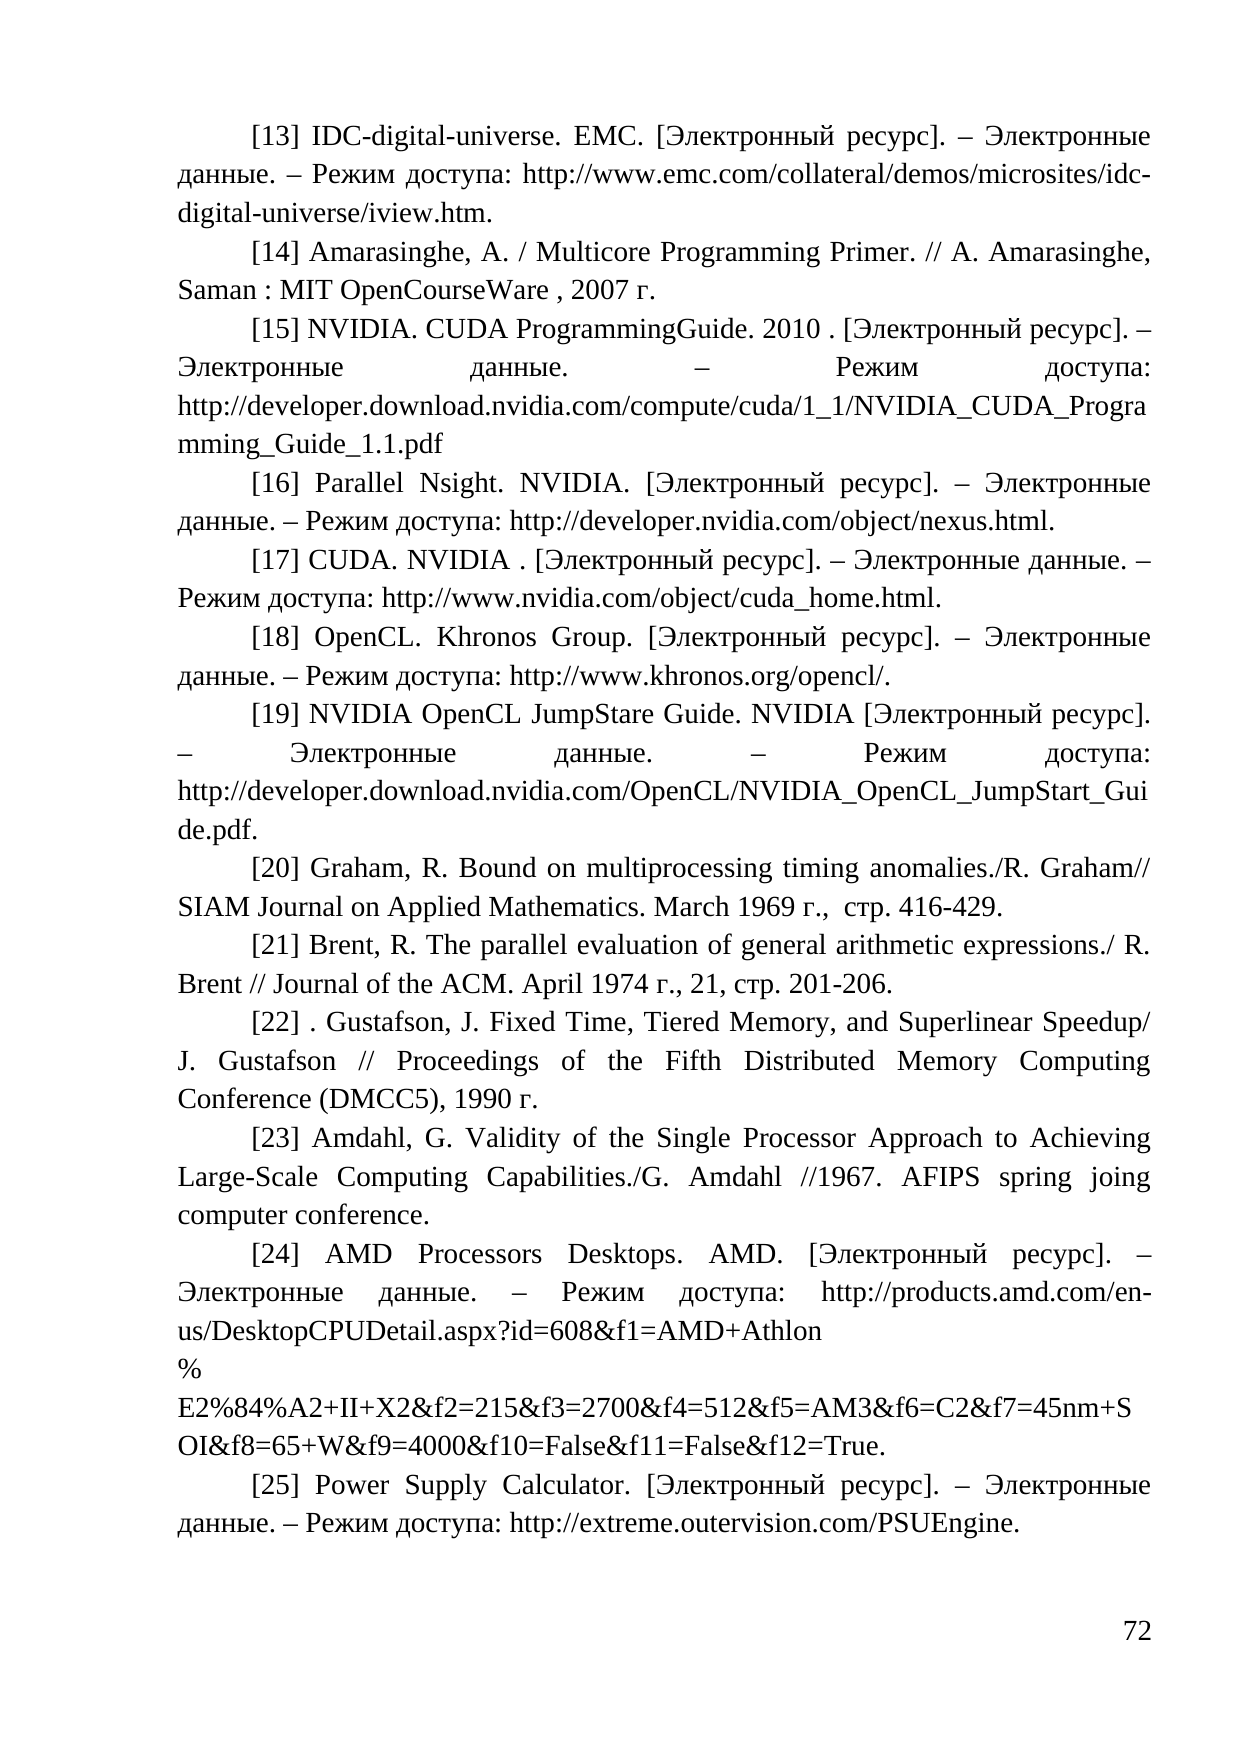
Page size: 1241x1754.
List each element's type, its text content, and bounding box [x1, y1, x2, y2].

text [13] IDC-digital-universe. EMC. [Электронный ресурс]. – Электронные данные. – Режим доступа: http://www.emc.com/collateral/demos/microsites/idc-digital-universe/iview.htm. [177, 118, 1152, 229]
text [17] CUDA. NVIDIA . [Электронный ресурс]. – Электронные данные. – Режим доступа: http://www.nvidia.com/object/cuda_home.html. [177, 542, 1152, 614]
text [25] Power Supply Calculator. [Электронный ресурс]. – Электронные данные. – Режим доступа: http://extreme.outervision.com/PSUEngine. [177, 1467, 1152, 1539]
text [23] Amdahl, G. Validity of the Single Processor Approach to Achieving Large-Scale Computing Capabilities./G. Amdahl //1967. AFIPS spring joing computer conference. [177, 1120, 1152, 1231]
text [21] Brent, R. The parallel evaluation of general arithmetic expressions./ R. Brent // Journal of the ACM. April 1974 г., 21, стр. 201-206. [177, 927, 1152, 999]
text [19] NVIDIA OpenCL JumpStarе Guide. NVIDIA [Электронный ресурс]. – Электронные данные. – Режим доступа: http://developer.download.nvidia.com/OpenCL/NVIDIA_OpenCL_JumpStart_Guide.pdf. [177, 696, 1152, 845]
text [16] Parallel Nsight. NVIDIA. [Электронный ресурс]. – Электронные данные. – Режим доступа: http://developer.nvidia.com/object/nexus.html. [177, 465, 1152, 537]
text [18] OpenCL. Khronos Group. [Электронный ресурс]. – Электронные данные. – Режим доступа: http://www.khronos.org/opencl/. [177, 619, 1152, 691]
text [24] AMD Processors Desktops. AMD. [Электронный ресурс]. – Электронные данные. – Режим доступа: http://products.amd.com/en-us/DesktopCPUDetail.aspx?id=608&f1=AMD+Athlon%E2%84%A2+II+X2&f2=215&f3=2700&f4=512&f5=AM3&f6=C2&f7=45nm+SOI&f8=65+W&f9=4000&f10=False&f11=False&f12=True. [177, 1236, 1152, 1462]
text [15] NVIDIA. CUDA ProgrammingGuide. 2010 . [Электронный ресурс]. – Электронные данные. – Режим доступа: http://developer.download.nvidia.com/compute/cuda/1_1/NVIDIA_CUDA_Programming_Guide_1.1.pdf [177, 311, 1152, 460]
text [20] Graham, R. Bound on multiprocessing timing anomalies./R. Graham// SIAM Journal on Applied Mathematics. March 1969 г., стр. 416-429. [177, 850, 1152, 922]
text [14] Amarasinghe, A. / Multicore Programming Primer. // A. Amarasinghe, Saman : MIT OpenCourseWare , 2007 г. [177, 234, 1152, 306]
text [22] . Gustafson, J. Fixed Time, Tiered Memory, and Superlinear Speedup/ J. Gustafson // Proceedings of the Fifth Distributed Memory Computing Conference (DMCC5), 1990 г. [177, 1004, 1152, 1115]
